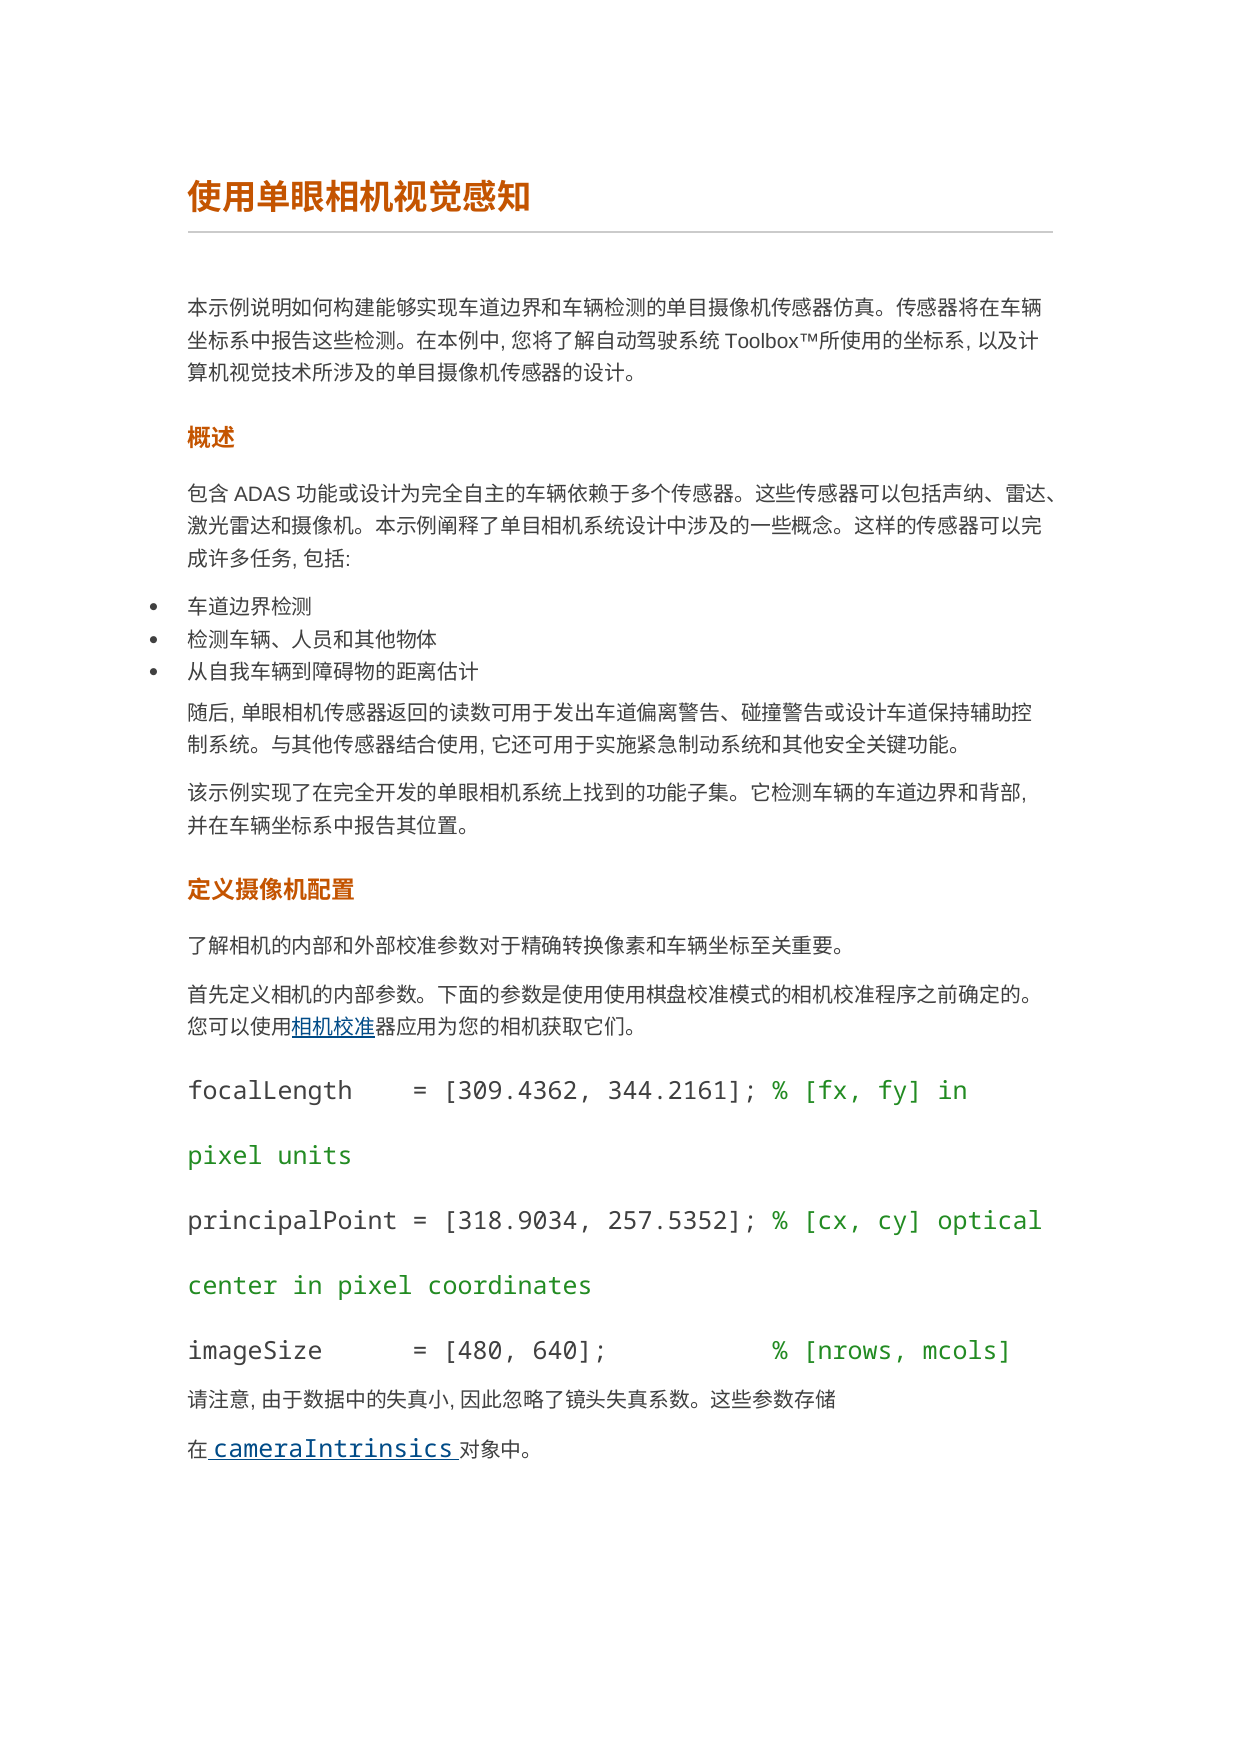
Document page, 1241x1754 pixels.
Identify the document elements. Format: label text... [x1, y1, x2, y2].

subtitle 使用单眼相机视觉感知 [187, 162, 1053, 233]
list 检测车辆、人员和其他物体 [150, 622, 1053, 654]
text imageSize = [480, 640]; % [nrows, mcols] [187, 1317, 1053, 1382]
text 随后, 单眼相机传感器返回的读数可用于发出车道偏离警告、碰撞警告或设计车道保持辅助控制系统。与其他传感器结合使用, 它还可用于实施紧急制动系统和其他安全关键功能。 [187, 694, 1053, 759]
text 包含 ADAS 功能或设计为完全自主的车辆依赖于多个传感器。这些传感器可以包括声纳、雷达、激光雷达和摄像机。本示例阐释了单目相机系统设计中涉及的一些概念。这样的传感器可以完成许多任务, 包括: [187, 476, 1053, 574]
text 请注意, 由于数据中的失真小, 因此忽略了镜头失真系数。这些参数存储在 cameraIntrinsics 对象中。 [187, 1382, 1053, 1480]
text 首先定义相机的内部参数。下面的参数是使用使用棋盘校准模式的相机校准程序之前确定的。您可以使用相机校准器应用为您的相机获取它们。 [187, 977, 1053, 1042]
list 从自我车辆到障碍物的距离估计 [150, 654, 1053, 687]
text 了解相机的内部和外部校准参数对于精确转换像素和车辆坐标至关重要。 [187, 929, 1053, 961]
subtitle 定义摄像机配置 [187, 856, 1053, 921]
subtitle 概述 [187, 403, 1053, 468]
list 车道边界检测 [150, 589, 1053, 622]
text principalPoint = [318.9034, 257.5352]; % [cx, cy] optical center in pixel coordinates [187, 1187, 1053, 1317]
text 本示例说明如何构建能够实现车道边界和车辆检测的单目摄像机传感器仿真。传感器将在车辆坐标系中报告这些检测。在本例中, 您将了解自动驾驶系统 Toolbox™所使用的坐标系, 以及计算机视觉技术所涉及的单目摄像机传感器的设计。 [187, 290, 1053, 388]
text focalLength = [309.4362, 344.2161]; % [fx, fy] in pixel units [187, 1057, 1053, 1187]
text 该示例实现了在完全开发的单眼相机系统上找到的功能子集。它检测车辆的车道边界和背部, 并在车辆坐标系中报告其位置。 [187, 775, 1053, 840]
